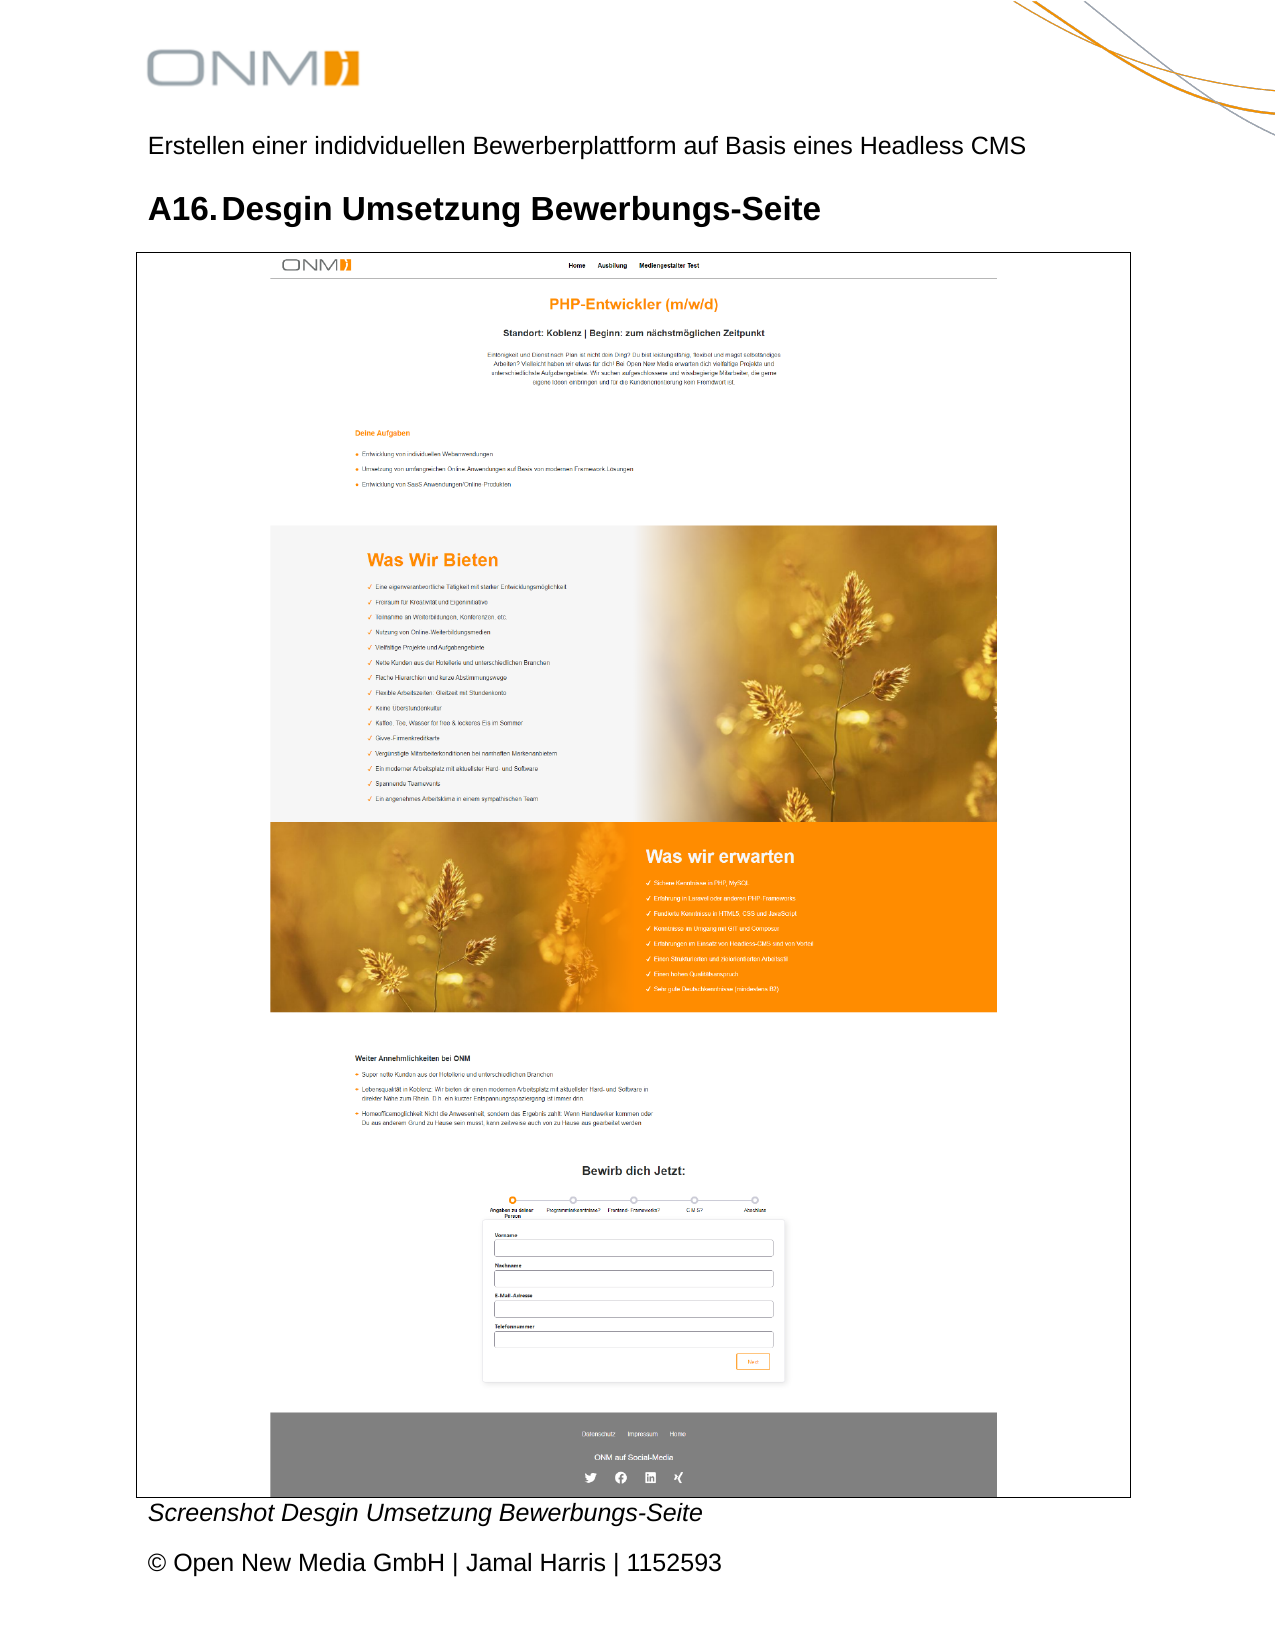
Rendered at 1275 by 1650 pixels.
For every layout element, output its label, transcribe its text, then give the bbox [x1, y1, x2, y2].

table_header [137, 253, 270, 1497]
picture [116, 0, 413, 104]
table_header [997, 253, 1130, 1497]
text Screenshot Desgin Umsetzung Bewerbungs-Seite [148, 1498, 1127, 1527]
picture [1000, 1, 1275, 147]
text Desgin Umsetzung Bewerbungs-Seite [148, 189, 1127, 227]
picture [270, 253, 997, 1497]
